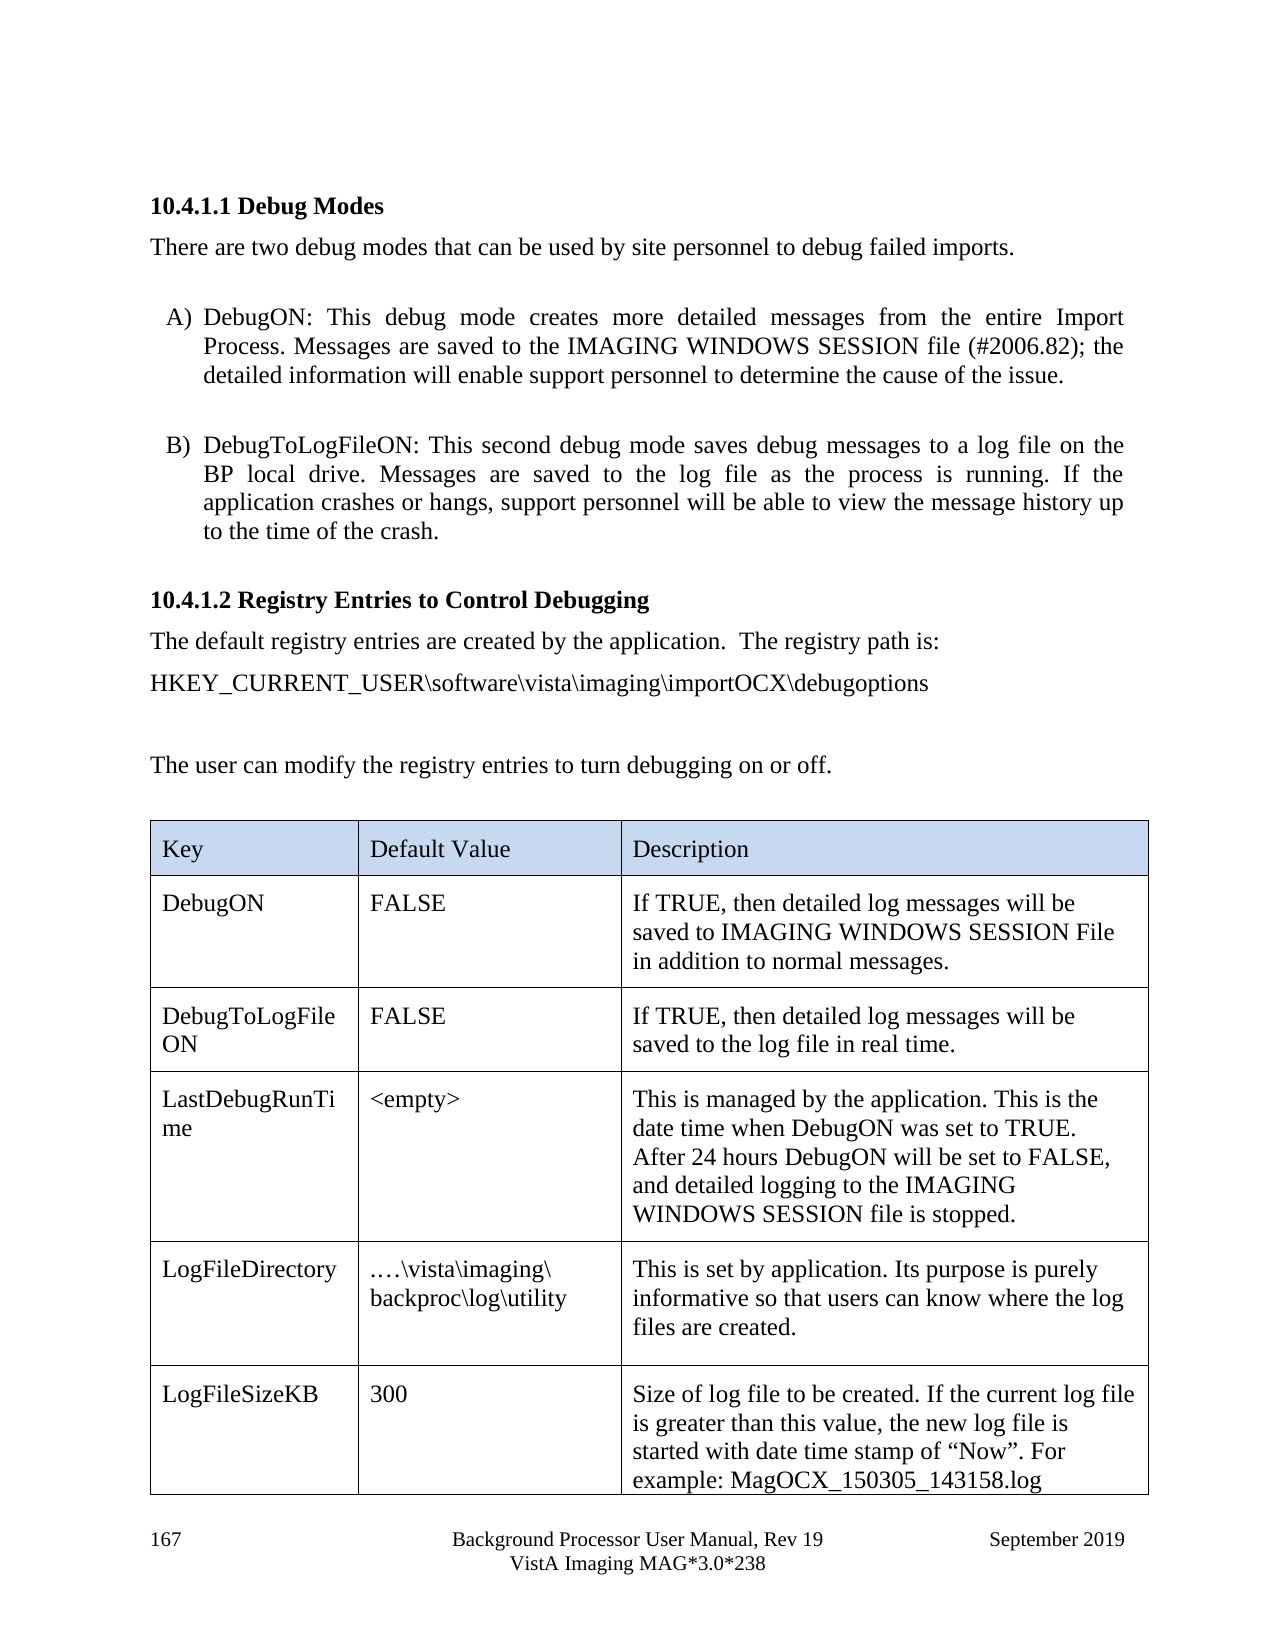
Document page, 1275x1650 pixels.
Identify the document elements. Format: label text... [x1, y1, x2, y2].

subtitle 10.4.1.1 Debug Modes [150, 191, 1125, 220]
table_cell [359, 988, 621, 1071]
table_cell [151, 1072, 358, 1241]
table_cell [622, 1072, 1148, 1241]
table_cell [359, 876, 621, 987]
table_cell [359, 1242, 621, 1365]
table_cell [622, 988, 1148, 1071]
text HKEY_CURRENT_USER\software\vista\imaging\importOCX\debugoptions [150, 668, 1125, 696]
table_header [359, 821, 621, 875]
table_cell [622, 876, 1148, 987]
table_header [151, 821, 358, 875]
text The default registry entries are created by the application. The registry path is: [150, 626, 1125, 655]
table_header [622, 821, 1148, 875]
text There are two debug modes that can be used by site personnel to debug failed imports. [150, 232, 1125, 261]
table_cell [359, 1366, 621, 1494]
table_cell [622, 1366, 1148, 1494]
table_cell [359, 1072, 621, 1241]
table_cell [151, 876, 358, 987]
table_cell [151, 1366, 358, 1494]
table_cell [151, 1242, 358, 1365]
list DebugON: This debug mode creates more detailed messages from the entire Import Process. Messages are saved to the IMAGING WINDOWS SESSION file (#2006.82); the detailed information will enable support personnel to determine the cause of the issue. [166, 302, 1125, 389]
text The user can modify the registry entries to turn debugging on or off. [150, 750, 1125, 779]
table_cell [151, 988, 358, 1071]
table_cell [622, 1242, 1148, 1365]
subtitle 10.4.1.2 Registry Entries to Control Debugging [150, 585, 1125, 614]
list DebugToLogFileON: This second debug mode saves debug messages to a log file on the BP local drive. Messages are saved to the log file as the process is running. If the application crashes or hangs, support personnel will be able to view the message history up to the time of the crash. [166, 430, 1125, 545]
